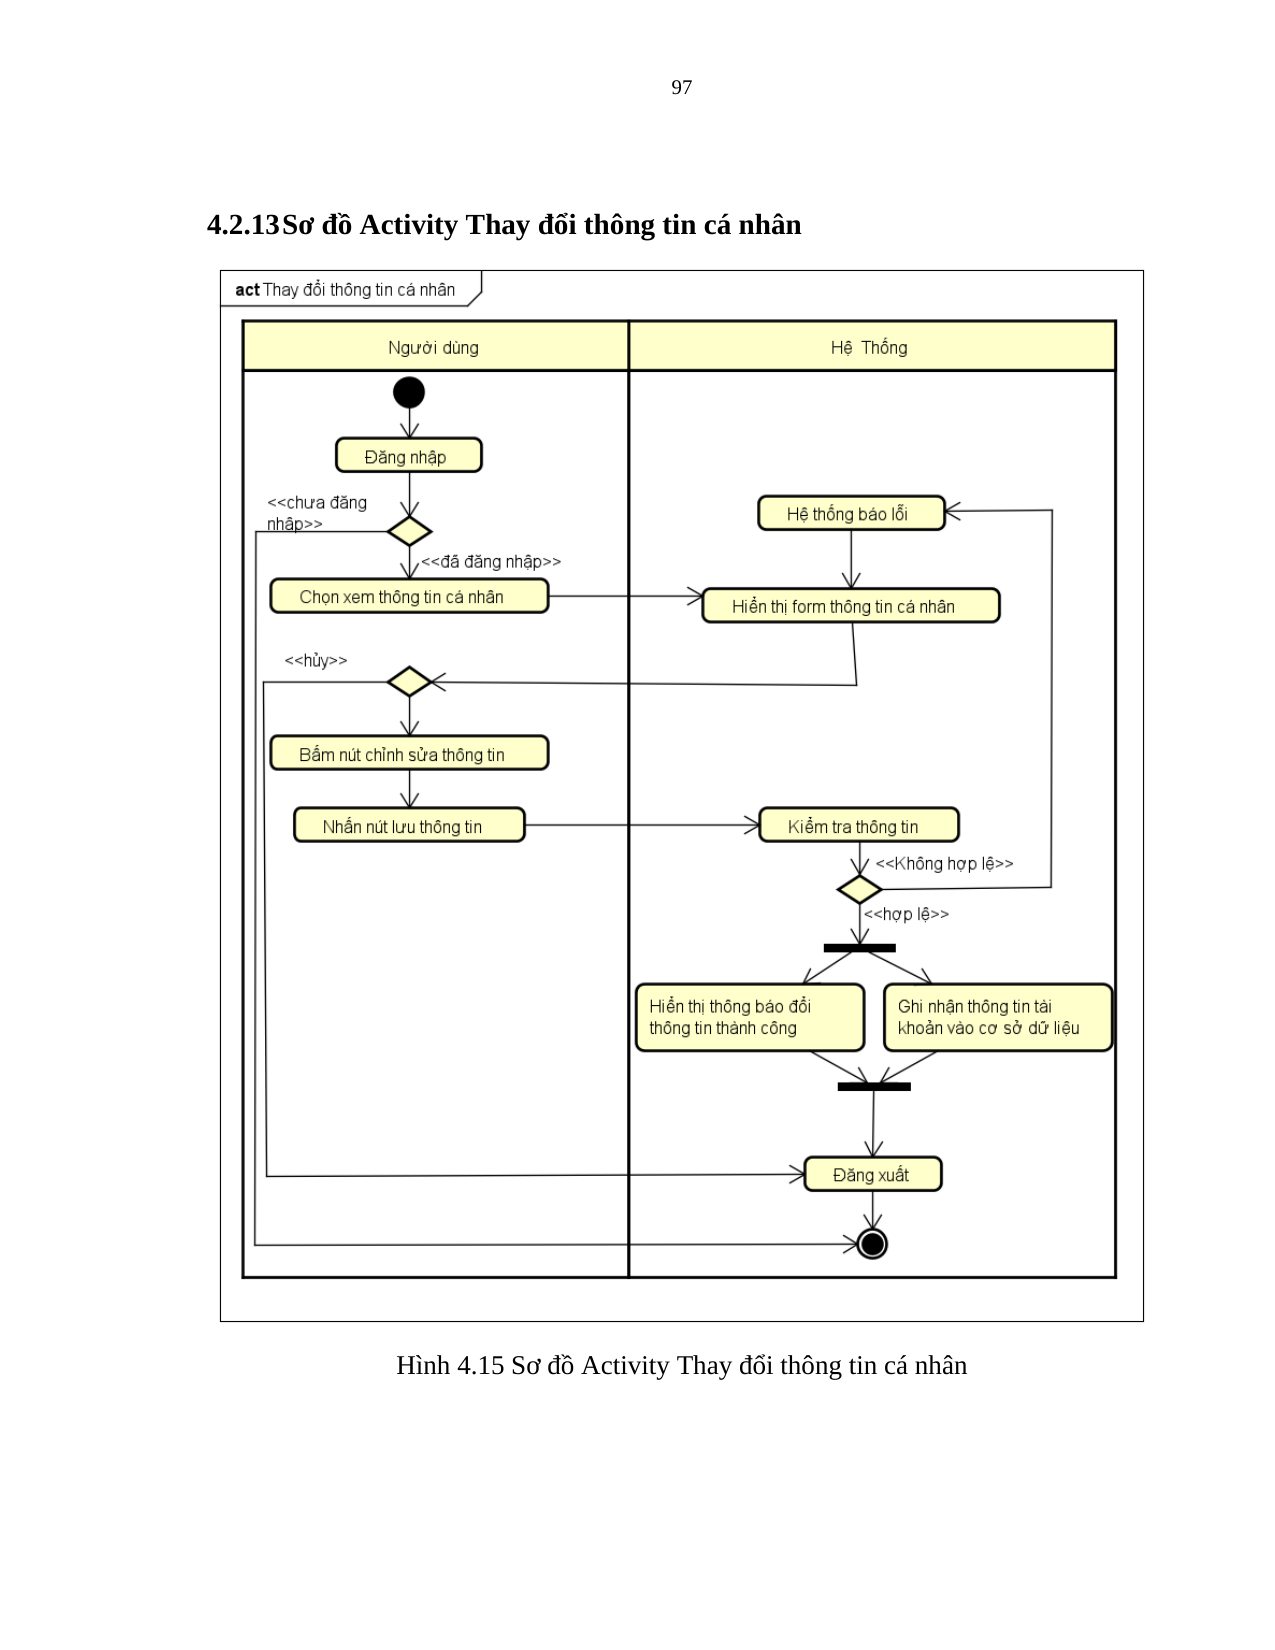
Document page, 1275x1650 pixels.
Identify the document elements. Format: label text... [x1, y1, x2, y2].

subtitle Sơ đồ Activity Thay đổi thông tin cá nhân [207, 207, 1157, 240]
picture [206, 257, 1157, 1335]
